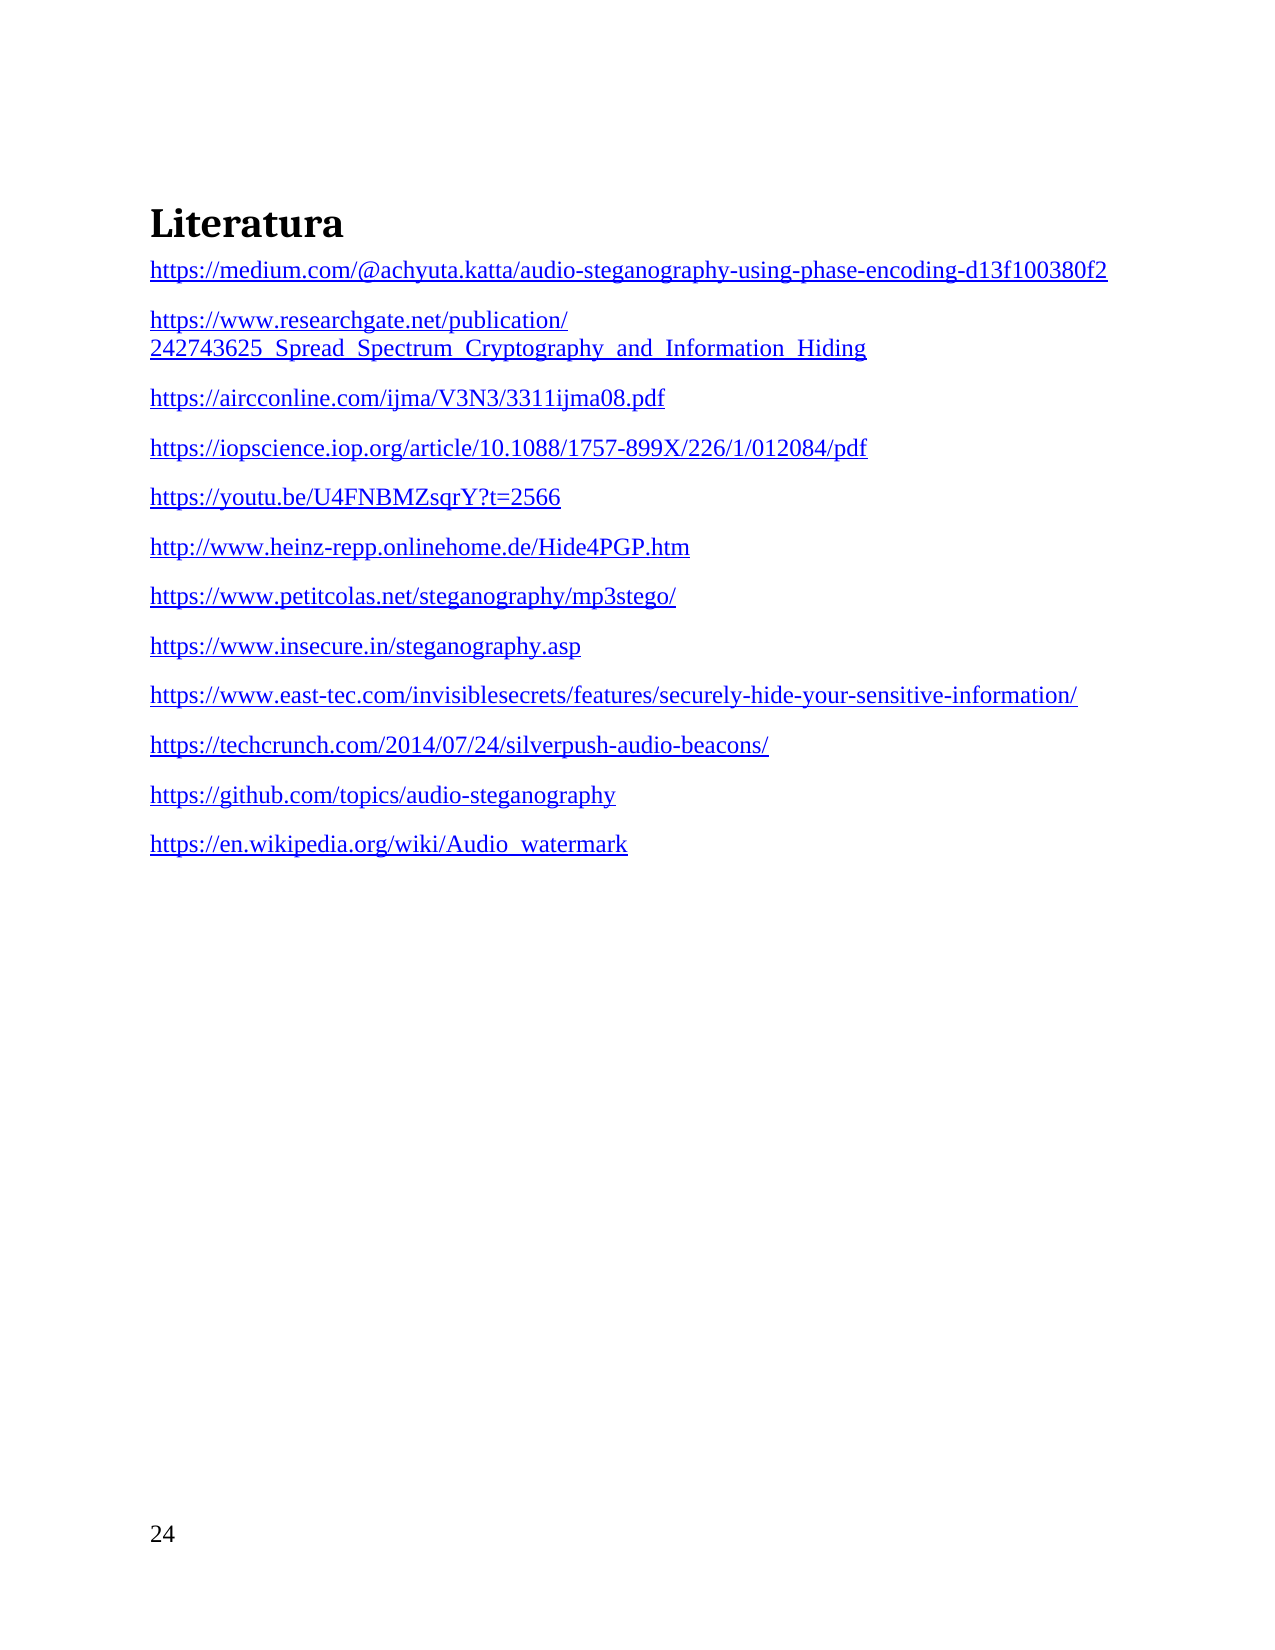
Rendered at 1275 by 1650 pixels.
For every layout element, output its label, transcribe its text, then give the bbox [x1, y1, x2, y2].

text https://www.petitcolas.net/steganography/mp3stego/ [150, 581, 1125, 610]
text https://iopscience.iop.org/article/10.1088/1757-899X/226/1/012084/pdf [150, 433, 1125, 461]
text https://techcrunch.com/2014/07/24/silverpush-audio-beacons/ [150, 730, 1125, 759]
text https://en.wikipedia.org/wiki/Audio_watermark [150, 829, 1125, 858]
text https://github.com/topics/audio-steganography [150, 780, 1125, 808]
text https://www.insecure.in/steganography.asp [150, 631, 1125, 660]
text https://youtu.be/U4FNBMZsqrY?t=2566 [150, 482, 1125, 511]
subtitle Literatura [150, 200, 1125, 248]
text https://www.east-tec.com/invisiblesecrets/features/securely-hide-your-sensitive-information/ [150, 681, 1125, 709]
text https://aircconline.com/ijma/V3N3/3311ijma08.pdf [150, 383, 1125, 412]
text https://www.researchgate.net/publication/242743625_Spread_Spectrum_Cryptography_and_Information_Hiding [150, 305, 1125, 362]
text https://medium.com/@achyuta.katta/audio-steganography-using-phase-encoding-d13f100380f2 [150, 255, 1125, 284]
text http://www.heinz-repp.onlinehome.de/Hide4PGP.htm [150, 532, 1125, 561]
